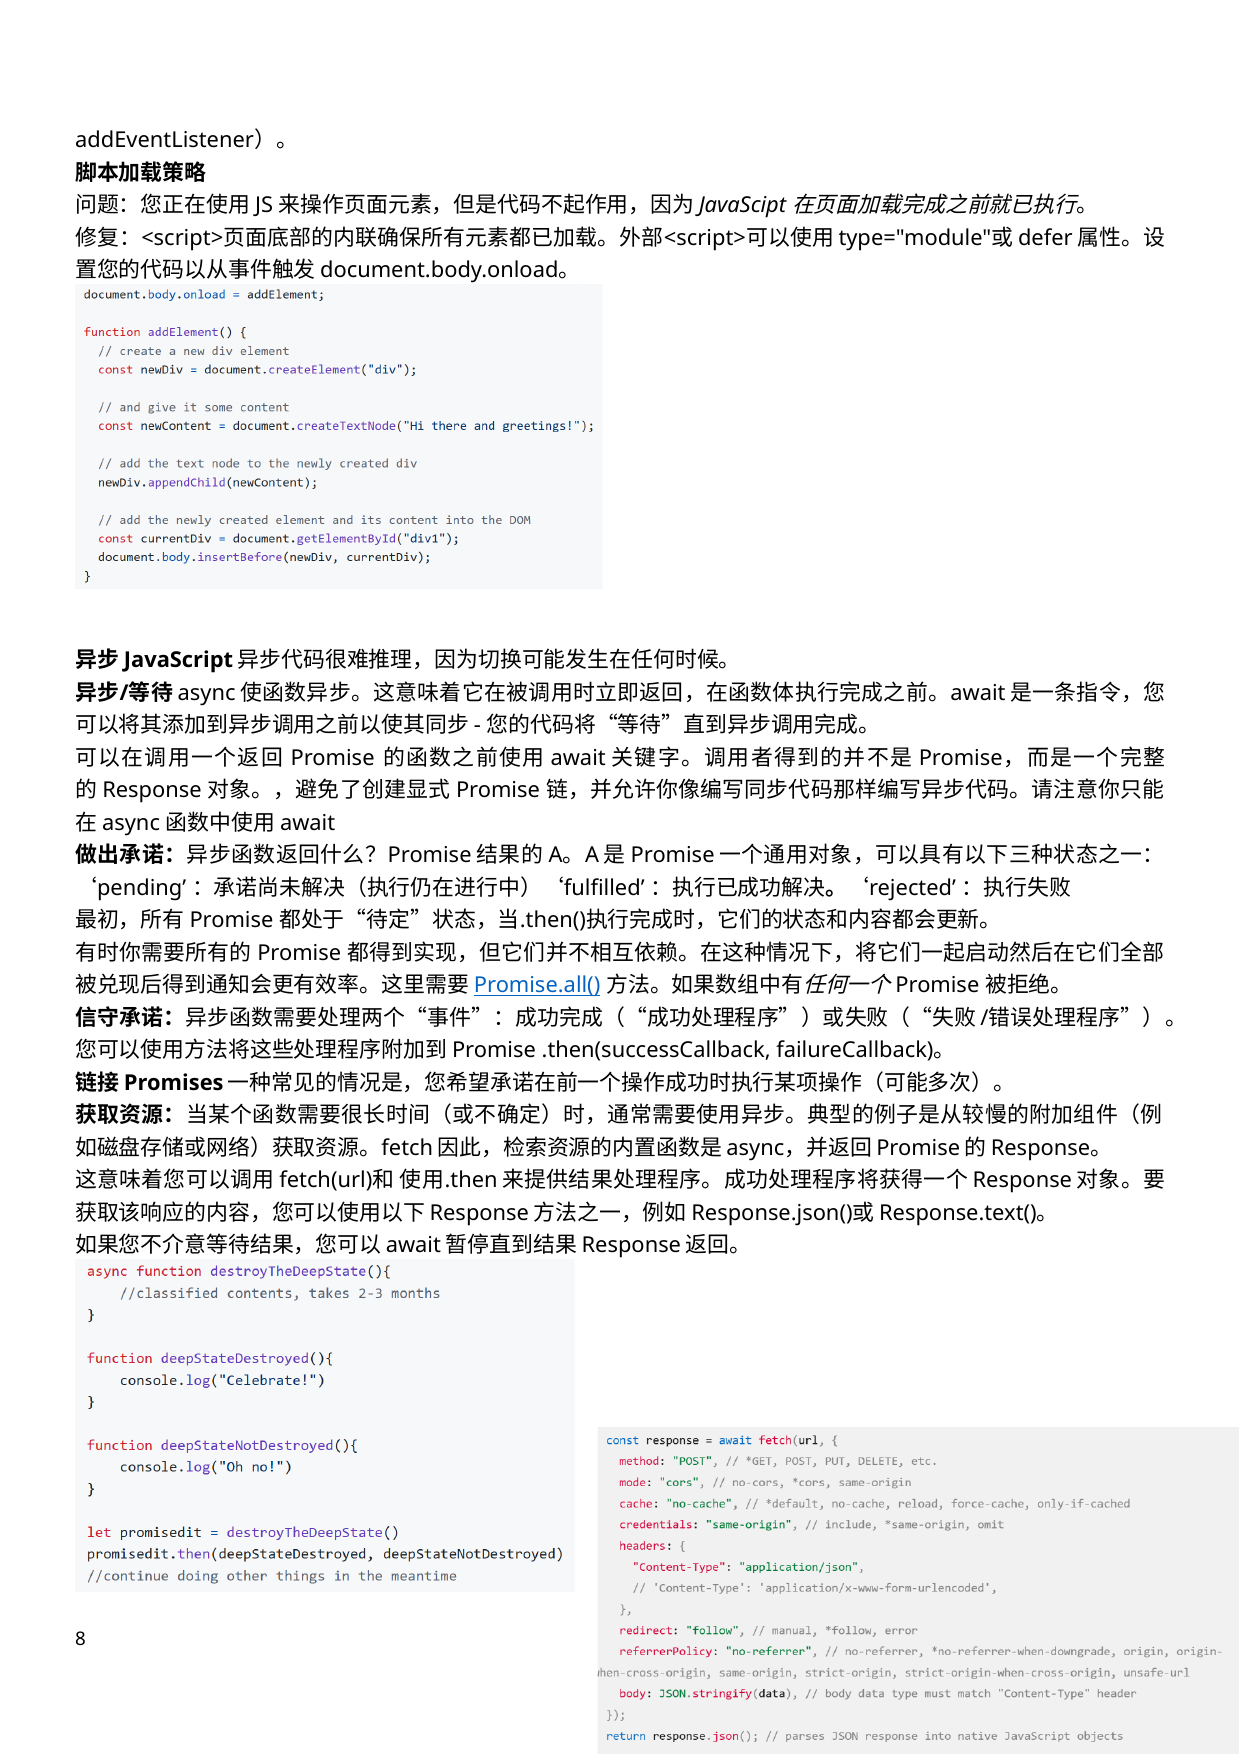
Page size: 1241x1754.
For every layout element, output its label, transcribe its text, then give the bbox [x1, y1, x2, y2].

text 获取资源：当某个函数需要很长时间（或不确定）时，通常需要使用异步。典型的例子是从较慢的附加组件（例如磁盘存储或网络）获取资源。fetch因此，检索资源的内置函数是async，并返回Promise的Response。 [75, 1097, 1165, 1162]
text 链接 Promises一种常见的情况是，您希望承诺在前一个操作成功时执行某项操作（可能多次）。 [75, 1064, 1165, 1097]
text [75, 122, 1165, 154]
text 做出承诺：异步函数返回什么？Promise结果的 A。A是Promise一个通用对象，可以具有以下三种状态之一：‘pending’ ：承诺尚未解决（执行仍在进行中）‘fulfilled’ ：执行已成功解决。‘rejected’ ：执行失败 [75, 837, 1165, 902]
text 最初，所有 Promise 都处于“待定”状态，当.then()执行完成时，它们的状态和内容都会更新。 [75, 902, 1165, 934]
text 可以在调用一个返回 Promise 的函数之前使用 await 关键字。调用者得到的并不是 Promise，而是一个完整的 Response 对象。，避免了创建显式 Promise 链，并允许你像编写同步代码那样编写异步代码。请注意你只能在 async 函数中使用 await [75, 739, 1165, 837]
text 信守承诺：异步函数需要处理两个“事件”：成功完成（“成功处理程序”）或失败（“失败/错误处理程序”）。您可以使用方法将这些处理程序附加到 Promise .then(successCallback, failureCallback)。 [75, 999, 1165, 1064]
text 修复：<script>页面底部的内联确保所有元素都已加载。外部<script>可以使用type="module"或defer属性。设置您的代码以从事件触发document.body.onload。 [75, 219, 1165, 284]
text 异步 JavaScript异步代码很难推理，因为切换可能发生在任何时候。 [75, 642, 1165, 674]
text 脚本加载策略 [75, 154, 1165, 187]
text 异步/等待async使函数异步。这意味着它在被调用时立即返回，在函数体执行完成之前。await是一条指令，您可以将其添加到异步调用之前以使其同步 - 您的代码将“等待”直到异步调用完成。 [75, 674, 1165, 739]
picture [597, 1427, 1239, 1754]
picture [75, 284, 603, 589]
picture [75, 1259, 575, 1592]
text 有时你需要所有的 Promise 都得到实现，但它们并不相互依赖。在这种情况下，将它们一起启动然后在它们全部被兑现后得到通知会更有效率。这里需要 Promise.all() 方法。如果数组中有任何一个 Promise 被拒绝。 [75, 934, 1165, 999]
text 如果您不介意等待结果，您可以await暂停直到结果 Response返回。 [75, 1227, 1165, 1259]
text 问题：您正在使用 JS 来操作页面元素，但是代码不起作用，因为JavaScipt 在页面加载完成之前就已执行。 [75, 187, 1165, 219]
text 这意味着您可以调用fetch(url)和 使用.then来提供结果处理程序。成功处理程序将获得一个Response对象。要获取该响应的内容，您可以使用以下Response方法之一，例如 Response.json()或Response.text()。 [75, 1162, 1165, 1227]
